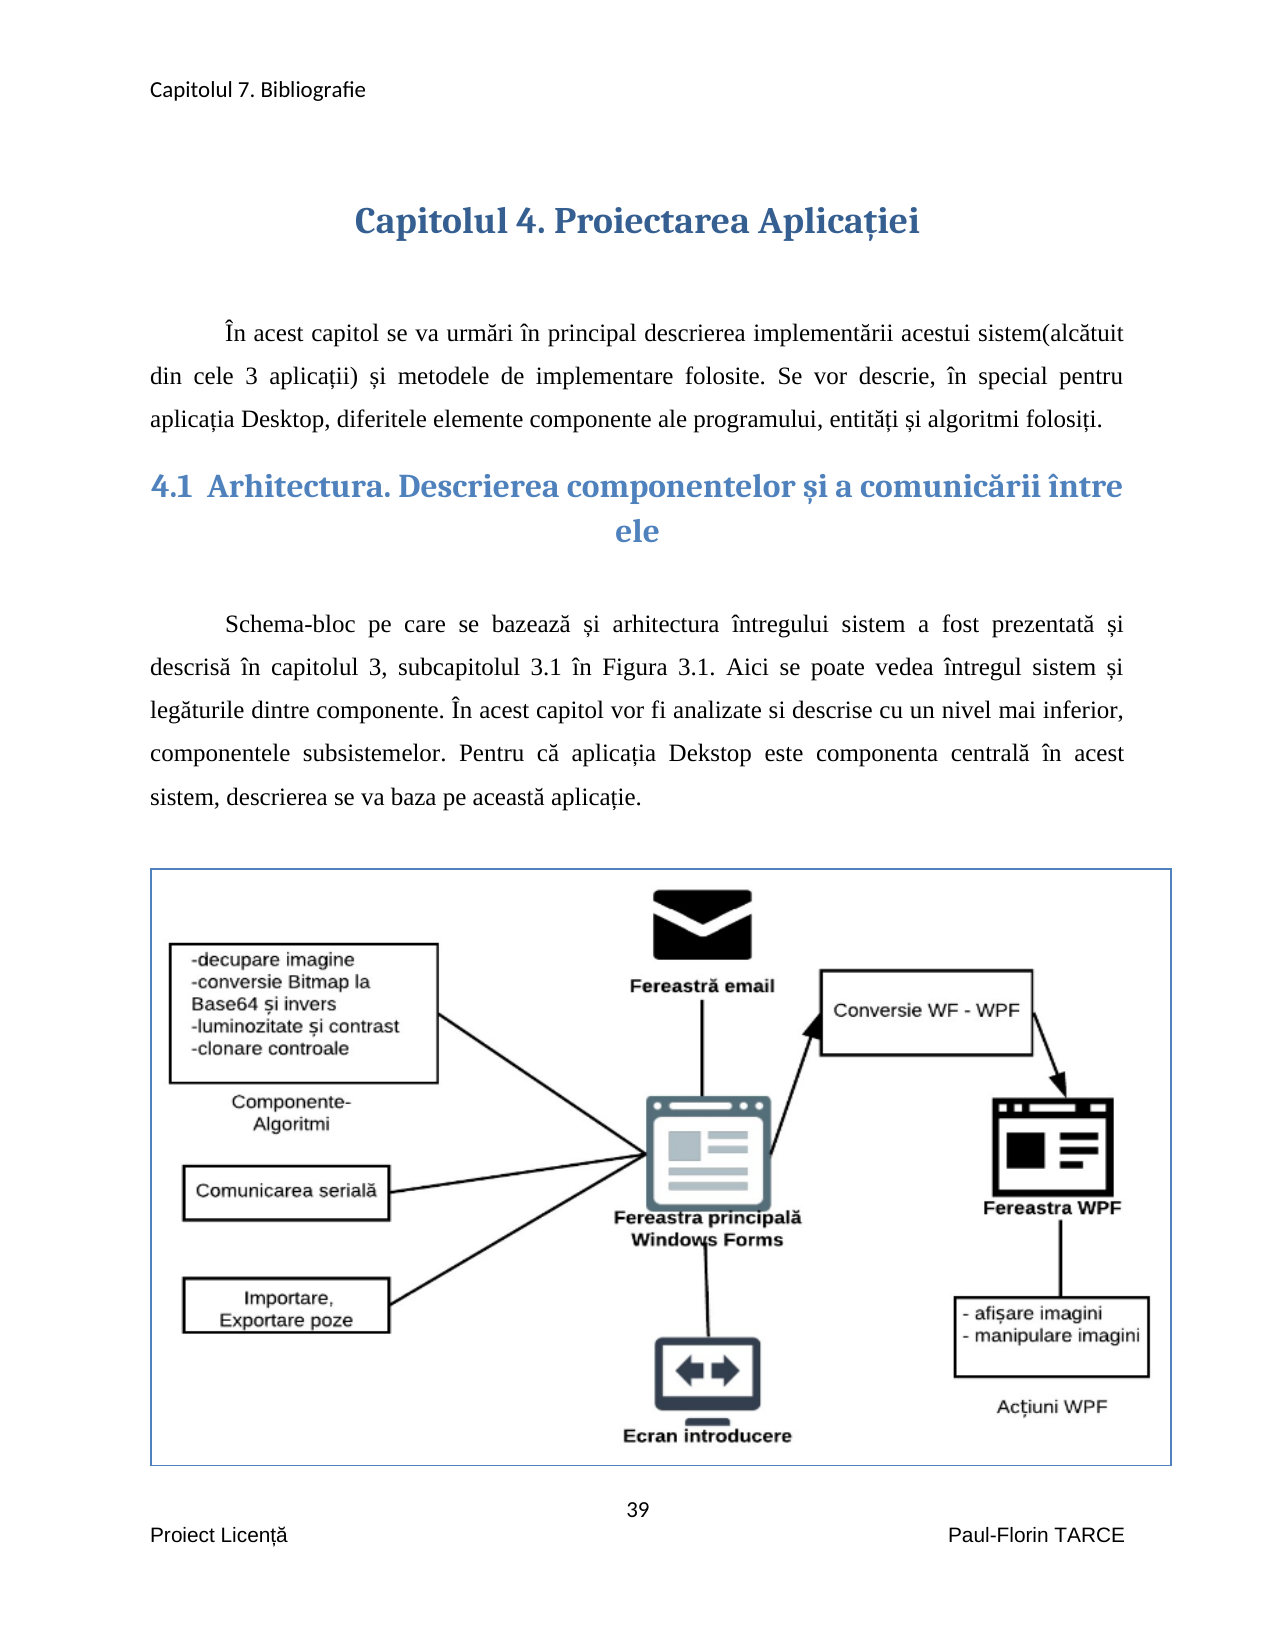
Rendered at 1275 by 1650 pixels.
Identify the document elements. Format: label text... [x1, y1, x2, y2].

subtitle 4.1 Arhitectura. Descrierea componentelor și a comunicării între ele [150, 468, 1125, 550]
picture [152, 870, 1170, 1465]
text În acest capitol se va urmări în principal descrierea implementării acestui sistem(alcătuit din cele 3 aplicații) și metodele de implementare folosite. Se vor descrie, în special pentru aplicația Desktop, diferitele elemente componente ale programului, entități și algoritmi folosiți. [150, 318, 1125, 433]
subtitle Capitolul 4. Proiectarea Aplicației [150, 200, 1125, 243]
text Schema-bloc pe care se bazează și arhitectura întregului sistem a fost prezentată și descrisă în capitolul 3, subcapitolul 3.1 în Figura 3.1. Aici se poate vedea întregul sistem și legăturile dintre componente. În acest capitol vor fi analizate si descrise cu un nivel mai inferior, componentele subsistemelor. Pentru că aplicația Dekstop este componenta centrală în acest sistem, descrierea se va baza pe această aplicație. [150, 609, 1125, 810]
